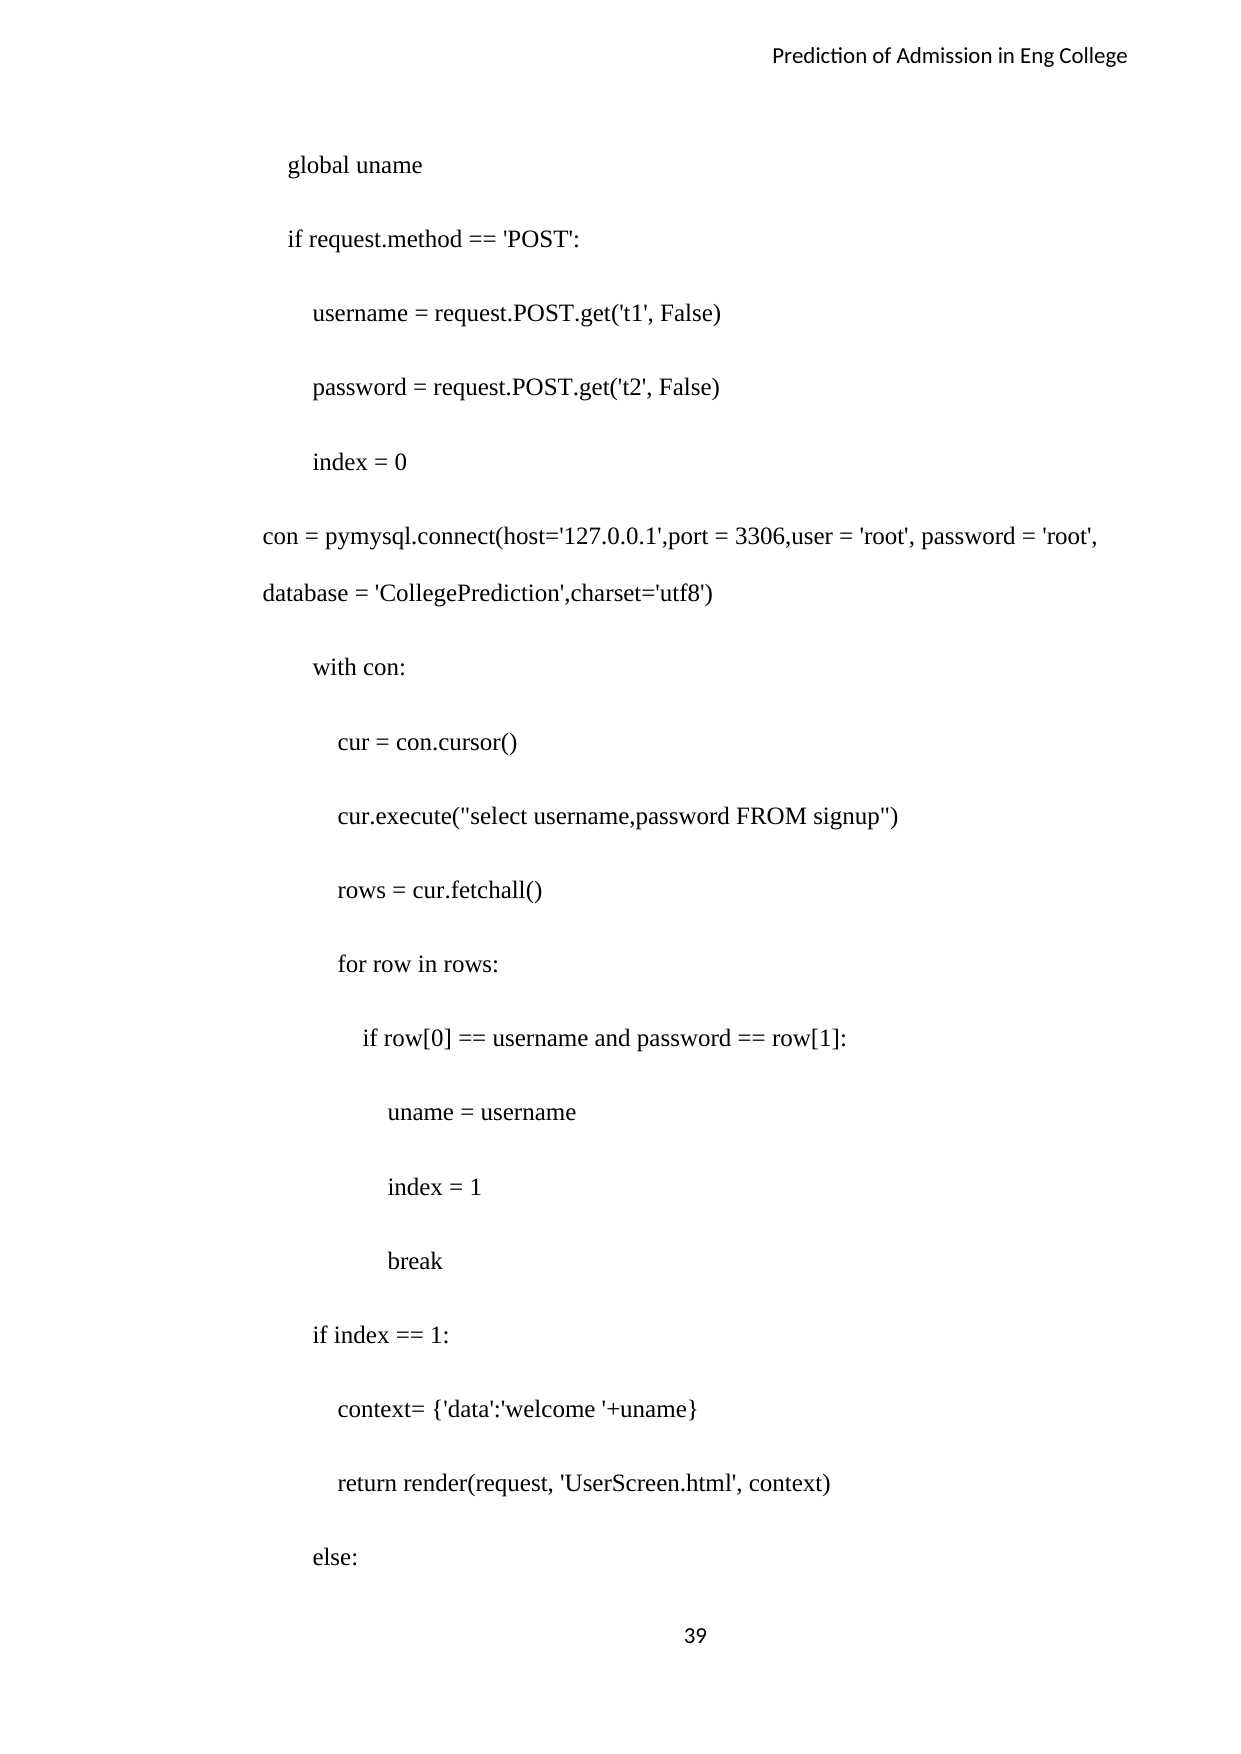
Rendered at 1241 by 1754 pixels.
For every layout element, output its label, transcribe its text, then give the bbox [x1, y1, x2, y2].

text index = 0 [262, 447, 1128, 475]
text if request.method == 'POST': [262, 224, 1128, 253]
text context= {'data':'welcome '+uname} [262, 1394, 1128, 1423]
text break [262, 1246, 1128, 1274]
text username = request.POST.get('t1', False) [262, 298, 1128, 327]
text con = pymysql.connect(host='127.0.0.1',port = 3306,user = 'root', password = 'root', database = 'CollegePrediction',charset='utf8') [262, 521, 1128, 607]
text for row in rows: [262, 949, 1128, 978]
text password = request.POST.get('t2', False) [262, 372, 1128, 401]
text return render(request, 'UserScreen.html', context) [262, 1468, 1128, 1497]
text cur = con.cursor() [262, 727, 1128, 755]
text else: [262, 1542, 1128, 1571]
text with con: [262, 652, 1128, 681]
text if row[0] == username and password == row[1]: [262, 1023, 1128, 1052]
text uname = username [262, 1097, 1128, 1126]
text rows = cur.fetchall() [262, 875, 1128, 904]
text cur.execute("select username,password FROM signup") [262, 801, 1128, 829]
text global uname [262, 150, 1128, 179]
text index = 1 [262, 1172, 1128, 1200]
text if index == 1: [262, 1320, 1128, 1349]
